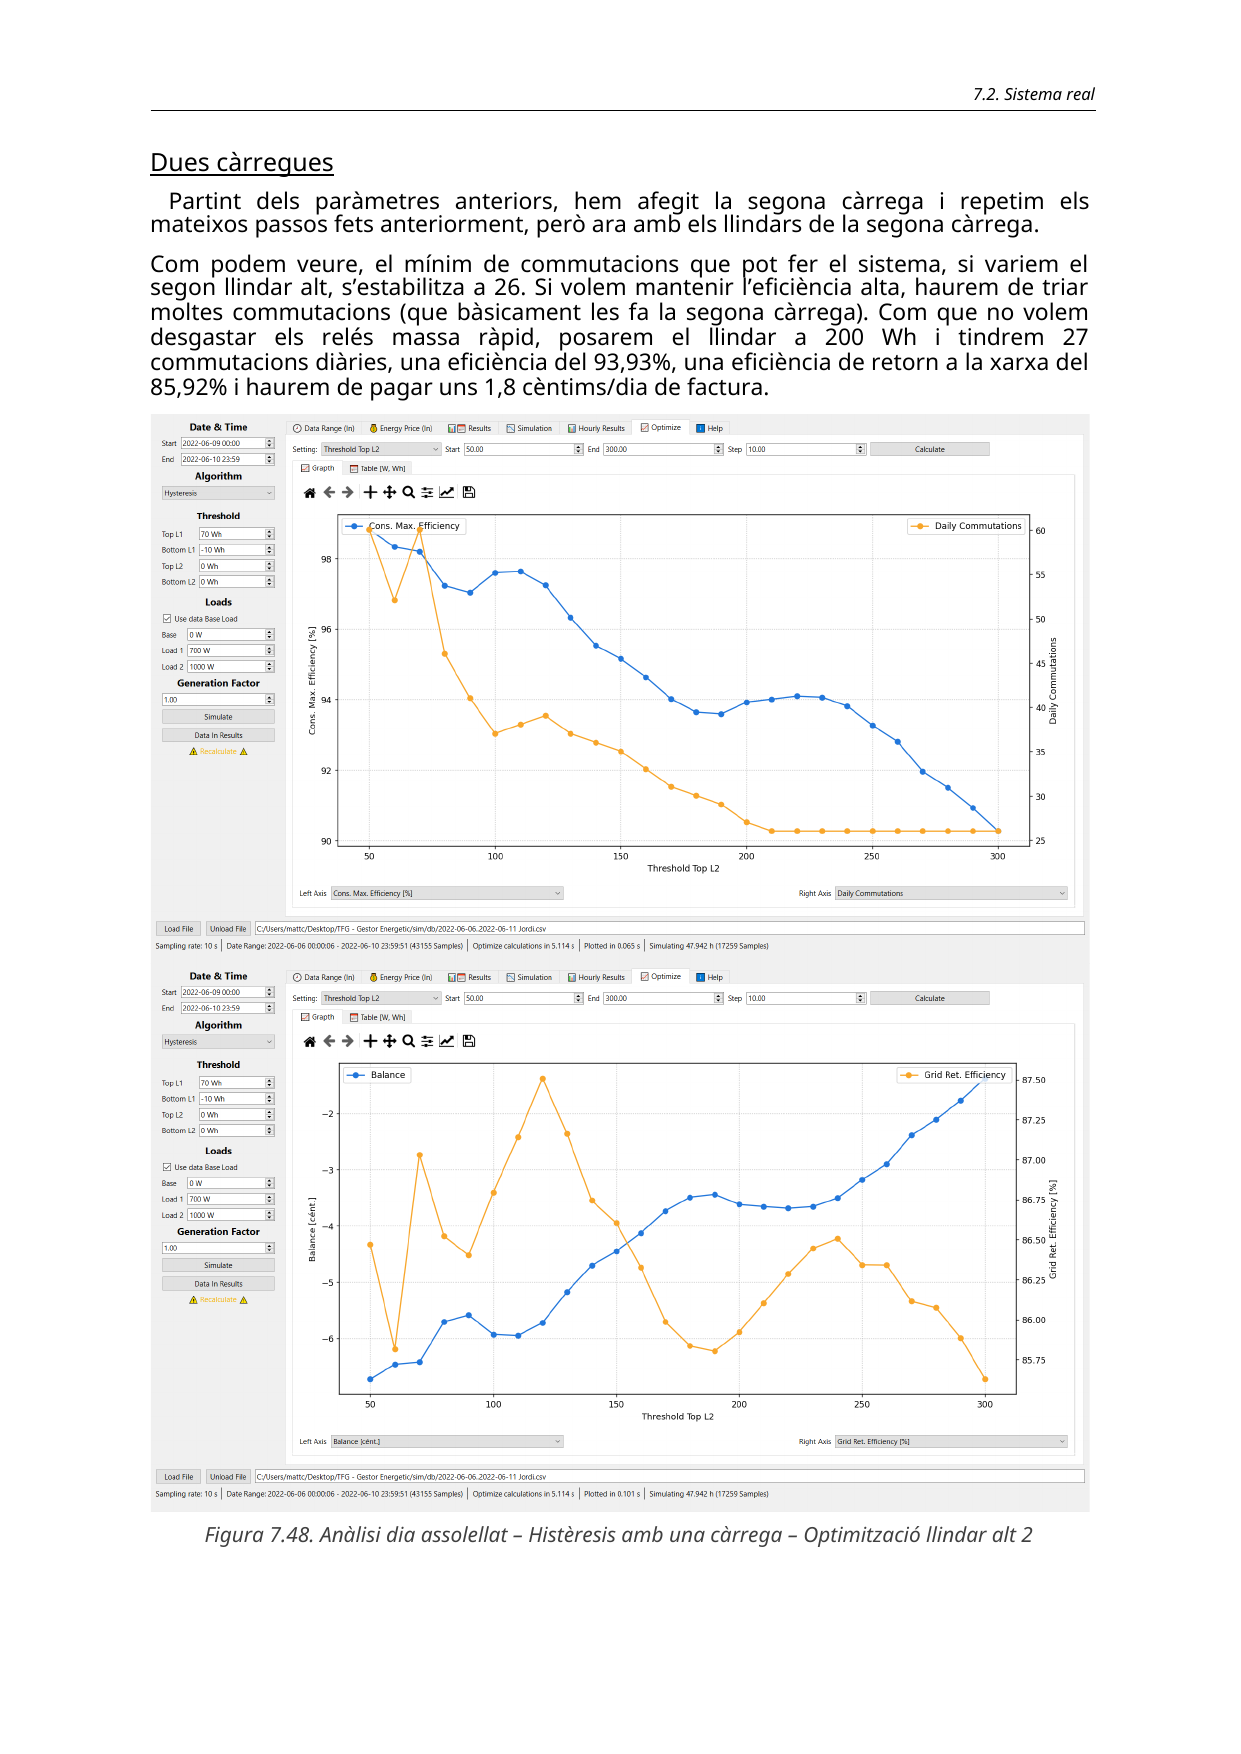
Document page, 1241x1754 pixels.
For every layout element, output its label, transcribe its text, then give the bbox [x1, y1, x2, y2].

picture [150, 414, 1090, 1512]
text Com podem veure, el mínim de commutacions que pot fer el sistema, si variem el segon llindar alt, s’estabilitza a 26. Si volem mantenir l’eficiència alta, haurem de triar moltes commutacions (que bàsicament les fa la segona càrrega). Com que no volem desgastar els relés massa ràpid, posarem el llindar a 200 Wh i tindrem 27 commutacions diàries, una eficiència del 93,93%, una eficiència de retorn a la xarxa del 85,92% i haurem de pagar uns 1,8 cèntims/dia de factura. [150, 252, 1090, 402]
text Partint dels paràmetres anteriors, hem afegit la segona càrrega i repetim els mateixos passos fets anteriorment, però ara amb els llindars de la segona càrrega. [150, 190, 1090, 240]
text Dues càrregues [150, 150, 1090, 177]
